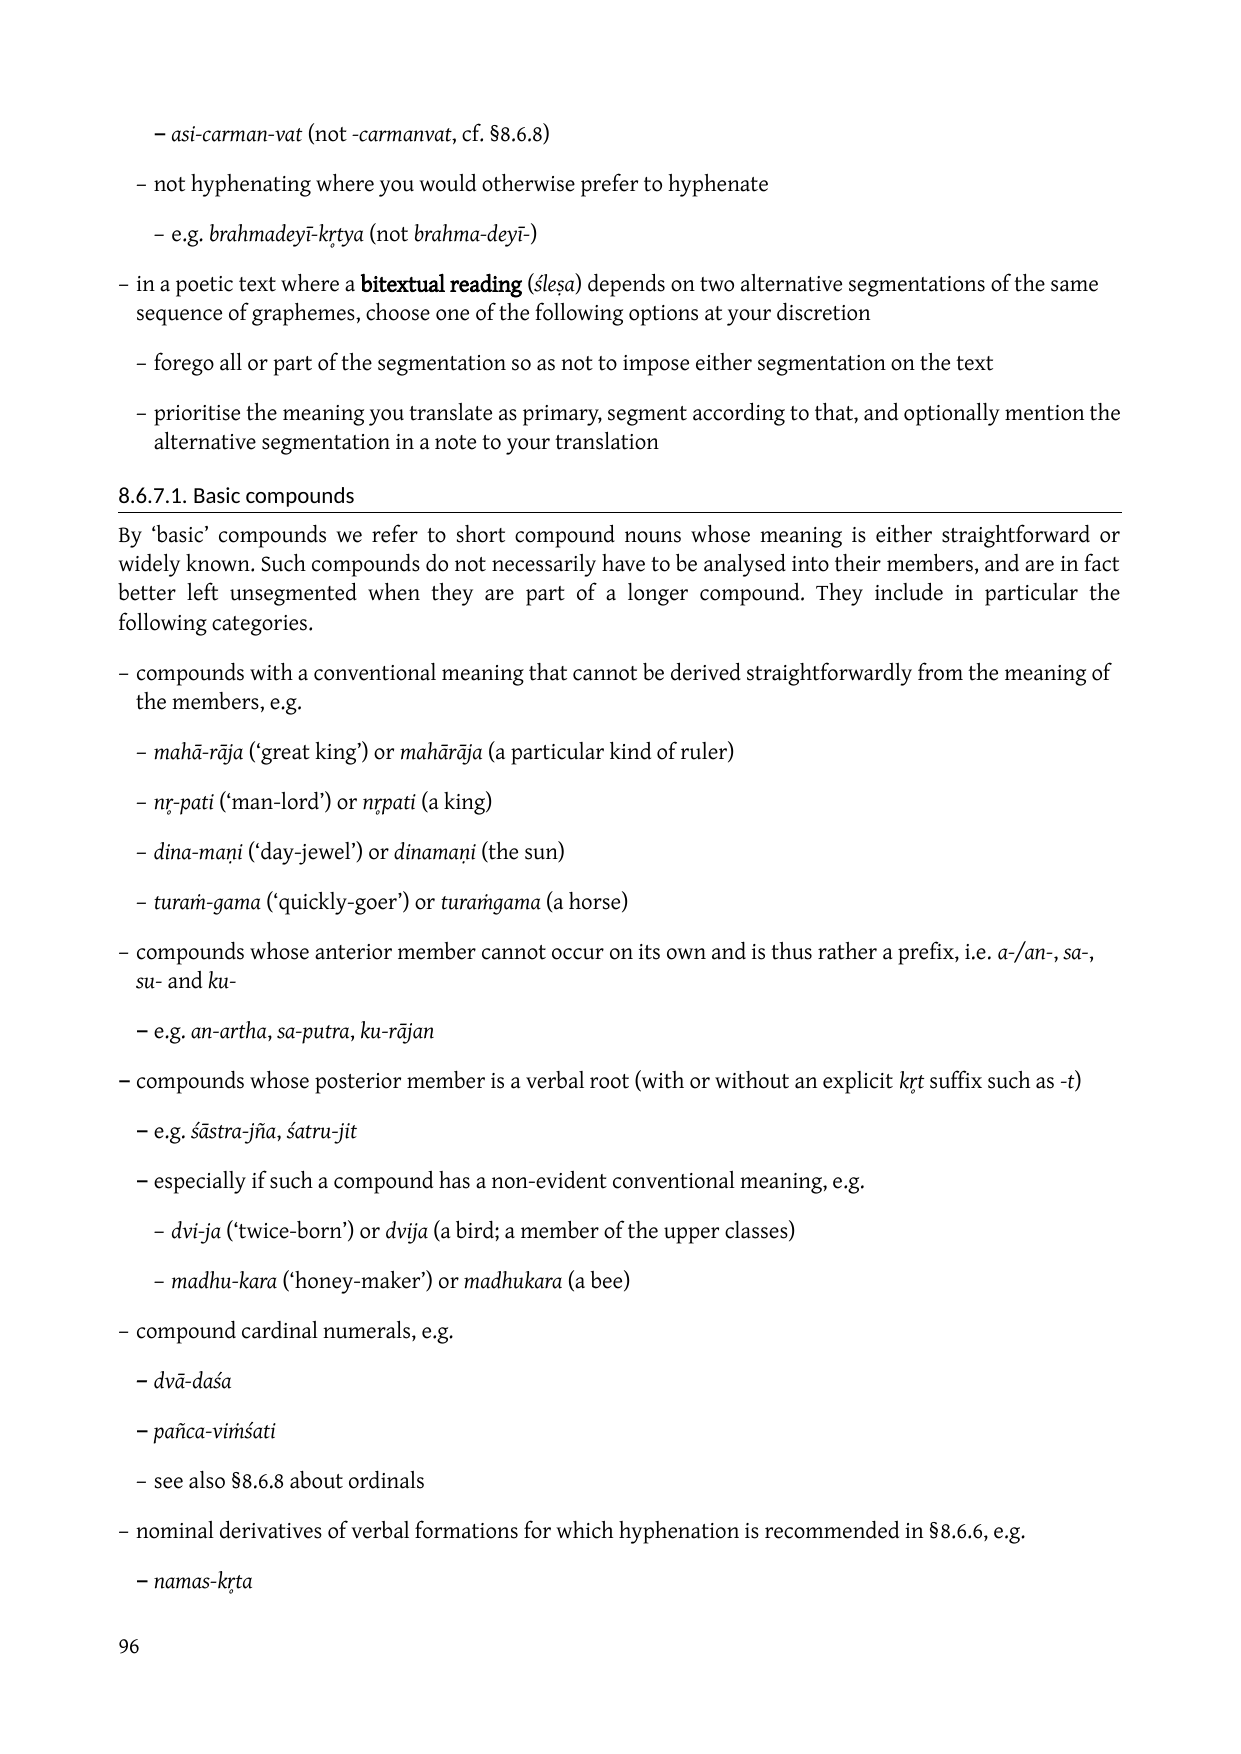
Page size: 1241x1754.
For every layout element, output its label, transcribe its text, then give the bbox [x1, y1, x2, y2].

list compounds whose anterior member cannot occur on its own and is thus rather a prefix, i.e. a-/an-, sa-, su- and ku- [118, 936, 1122, 994]
subtitle Basic compounds [118, 481, 1122, 512]
list not hyphenating where you would otherwise prefer to hyphenate [136, 168, 1122, 197]
list compounds with a conventional meaning that cannot be derived straightforwardly from the meaning of the members, e.g. [118, 657, 1122, 715]
text By ‘basic’ compounds we refer to short compound nouns whose meaning is either straightforward or widely known. Such compounds do not necessarily have to be analysed into their members, and are in fact better left unsegmented when they are part of a longer compound. They include in particular the following categories. [118, 519, 1122, 636]
list mahā-rāja (‘great king’) or mahārāja (a particular kind of ruler) [136, 736, 1122, 765]
list namas-kr̥ta [136, 1565, 1122, 1594]
list dvā-daśa [136, 1365, 1122, 1394]
list compound cardinal numerals, e.g. [118, 1315, 1122, 1344]
list dvi-ja (‘twice-born’) or dvija (a bird; a member of the upper classes) [153, 1215, 1122, 1244]
list dina-maṇi (‘day-jewel’) or dinamaṇi (the sun) [136, 836, 1122, 865]
list pañca-viṁśati [136, 1415, 1122, 1444]
list madhu-kara (‘honey-maker’) or madhukara (a bee) [153, 1265, 1122, 1294]
list prioritise the meaning you translate as primary, segment according to that, and optionally mention the alternative segmentation in a note to your translation [136, 397, 1122, 456]
list especially if such a compound has a non-evident conventional meaning, e.g. [136, 1165, 1122, 1194]
list nr̥-pati (‘man-lord’) or nr̥pati (a king) [136, 786, 1122, 815]
list compounds whose posterior member is a verbal root (with or without an explicit kr̥t suffix such as -t) [118, 1065, 1122, 1094]
list turaṁ-gama (‘quickly-goer’) or turaṁgama (a horse) [136, 886, 1122, 915]
list see also §8.6.8 about ordinals [136, 1465, 1122, 1494]
list e.g. śāstra-jña, śatru-jit [136, 1115, 1122, 1144]
list nominal derivatives of verbal formations for which hyphenation is recommended in §8.6.6, e.g. [118, 1515, 1122, 1544]
list asi-carman-vat (not -carmanvat, cf. §8.6.8) [153, 118, 1122, 147]
list forego all or part of the segmentation so as not to impose either segmentation on the text [136, 347, 1122, 376]
list in a poetic text where a bitextual reading (śleṣa) depends on two alternative segmentations of the same sequence of graphemes, choose one of the following options at your discretion [118, 268, 1122, 326]
list e.g. an-artha, sa-putra, ku-rājan [136, 1015, 1122, 1044]
list e.g. brahmadeyī-kr̥tya (not brahma-deyī-) [153, 218, 1122, 247]
